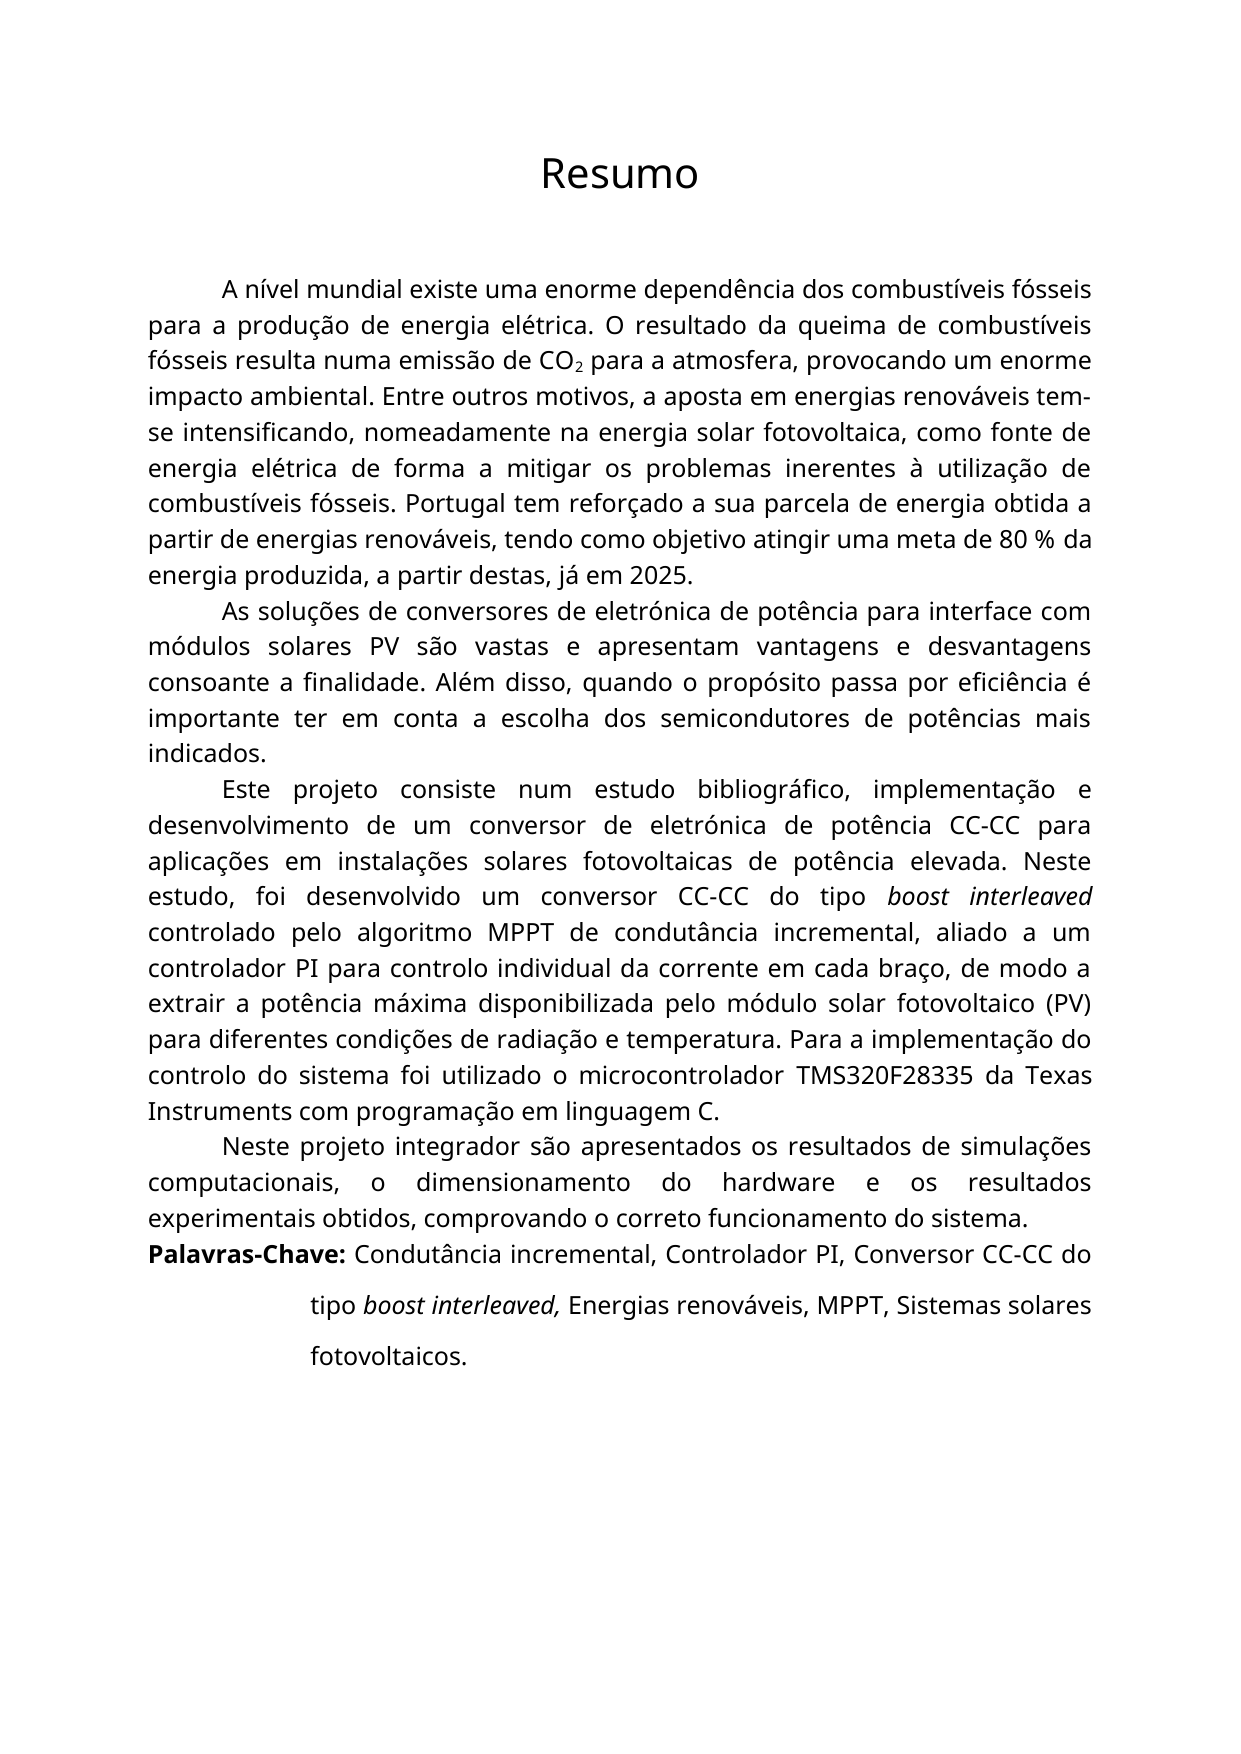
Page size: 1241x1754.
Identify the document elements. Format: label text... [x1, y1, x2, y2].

text Neste projeto integrador são apresentados os resultados de simulações computacionais, o dimensionamento do hardware e os resultados experimentais obtidos, comprovando o correto funcionamento do sistema. [148, 1129, 1092, 1234]
text A nível mundial existe uma enorme dependência dos combustíveis fósseis para a produção de energia elétrica. O resultado da queima de combustíveis fósseis resulta numa emissão de CO2 para a atmosfera, provocando um enorme impacto ambiental. Entre outros motivos, a aposta em energias renováveis tem-se intensificando, nomeadamente na energia solar fotovoltaica, como fonte de energia elétrica de forma a mitigar os problemas inerentes à utilização de combustíveis fósseis. Portugal tem reforçado a sua parcela de energia obtida a partir de energias renováveis, tendo como objetivo atingir uma meta de 80 % da energia produzida, a partir destas, já em 2025. [148, 272, 1092, 591]
text Palavras-Chave: Condutância incremental, Controlador PI, Conversor CC-CC do tipo boost interleaved, Energias renováveis, MPPT, Sistemas solares fotovoltaicos. [148, 1236, 1092, 1372]
text Este projeto consiste num estudo bibliográfico, implementação e desenvolvimento de um conversor de eletrónica de potência CC-CC para aplicações em instalações solares fotovoltaicas de potência elevada. Neste estudo, foi desenvolvido um conversor CC-CC do tipo boost interleaved controlado pelo algoritmo MPPT de condutância incremental, aliado a um controlador PI para controlo individual da corrente em cada braço, de modo a extrair a potência máxima disponibilizada pelo módulo solar fotovoltaico (PV) para diferentes condições de radiação e temperatura. Para a implementação do controlo do sistema foi utilizado o microcontrolador TMS320F28335 da Texas Instruments com programação em linguagem C. [148, 772, 1092, 1127]
text Resumo [148, 144, 1092, 201]
text As soluções de conversores de eletrónica de potência para interface com módulos solares PV são vastas e apresentam vantagens e desvantagens consoante a finalidade. Além disso, quando o propósito passa por eficiência é importante ter em conta a escolha dos semicondutores de potências mais indicados. [148, 593, 1092, 770]
